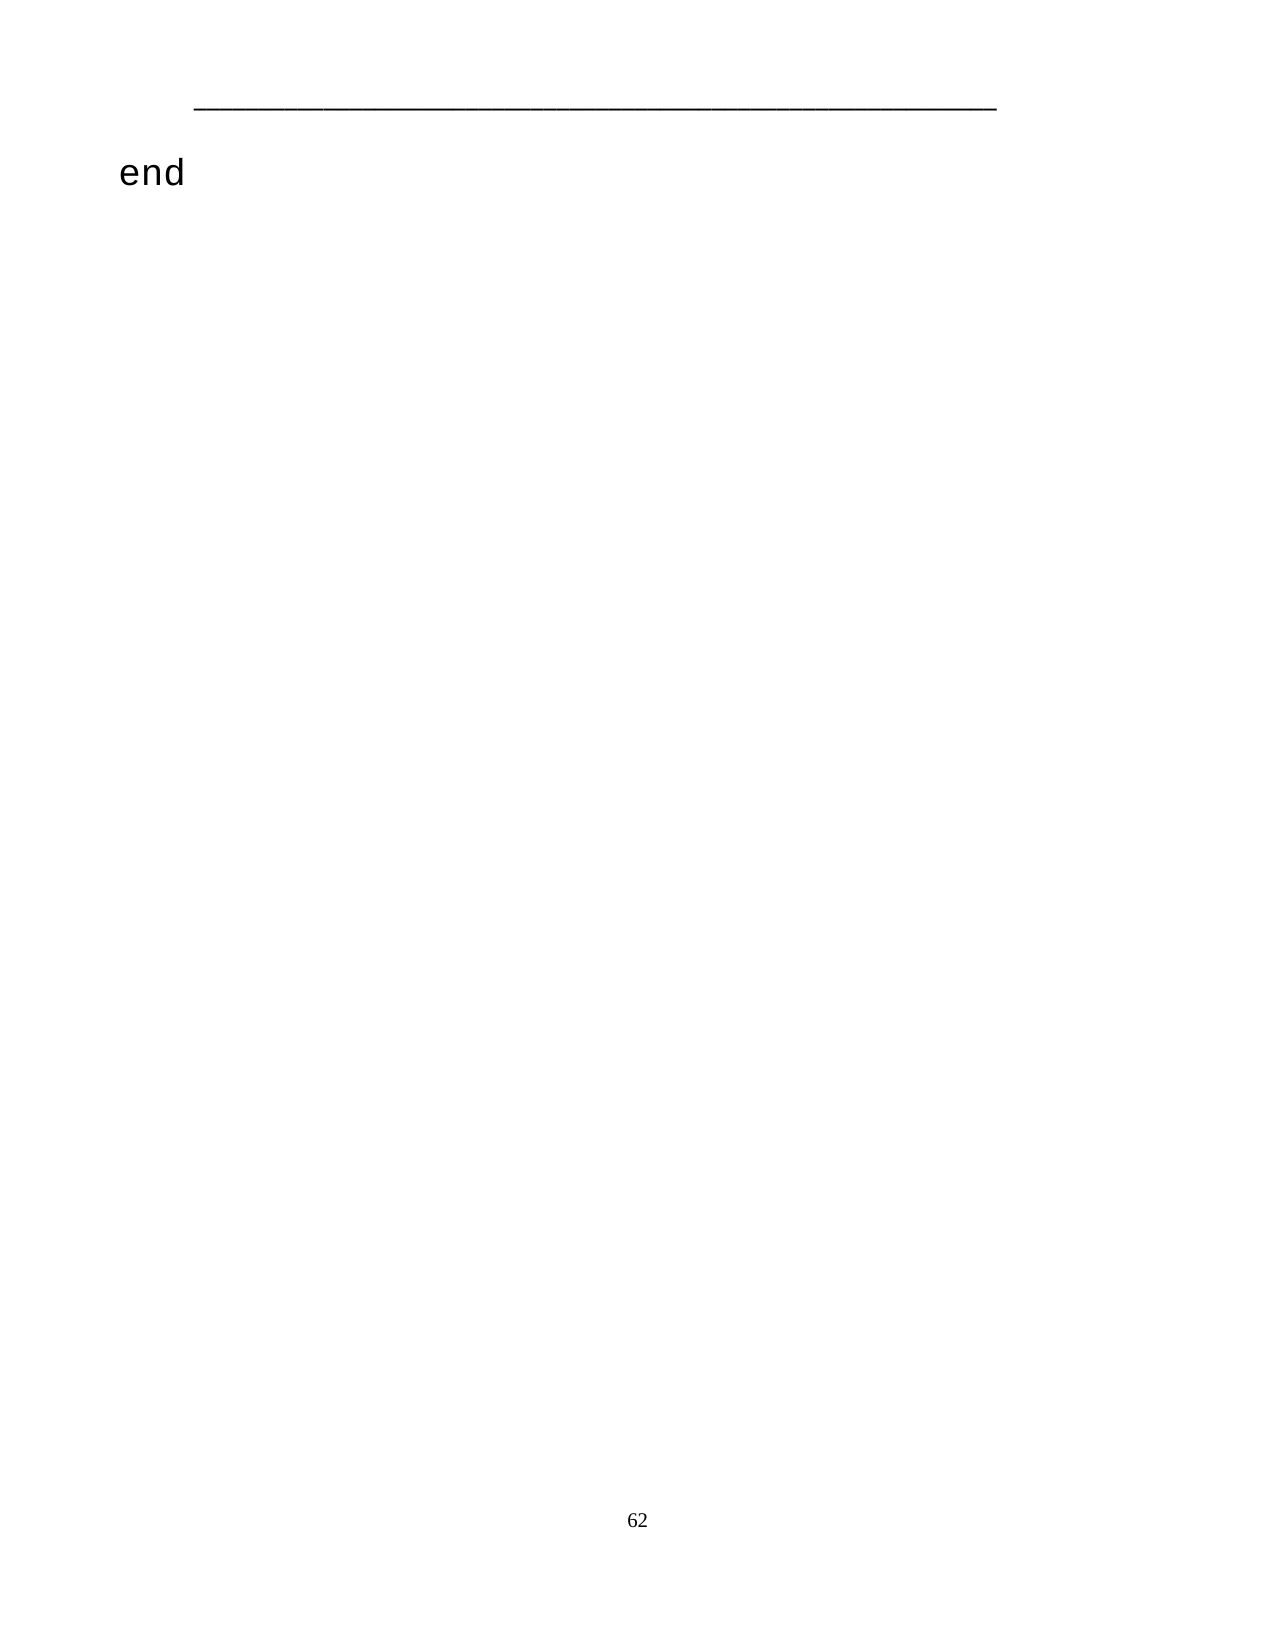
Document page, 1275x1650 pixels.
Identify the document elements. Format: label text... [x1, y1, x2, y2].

text ______________________________________________________________ [118, 75, 1157, 115]
text end [118, 154, 1275, 197]
